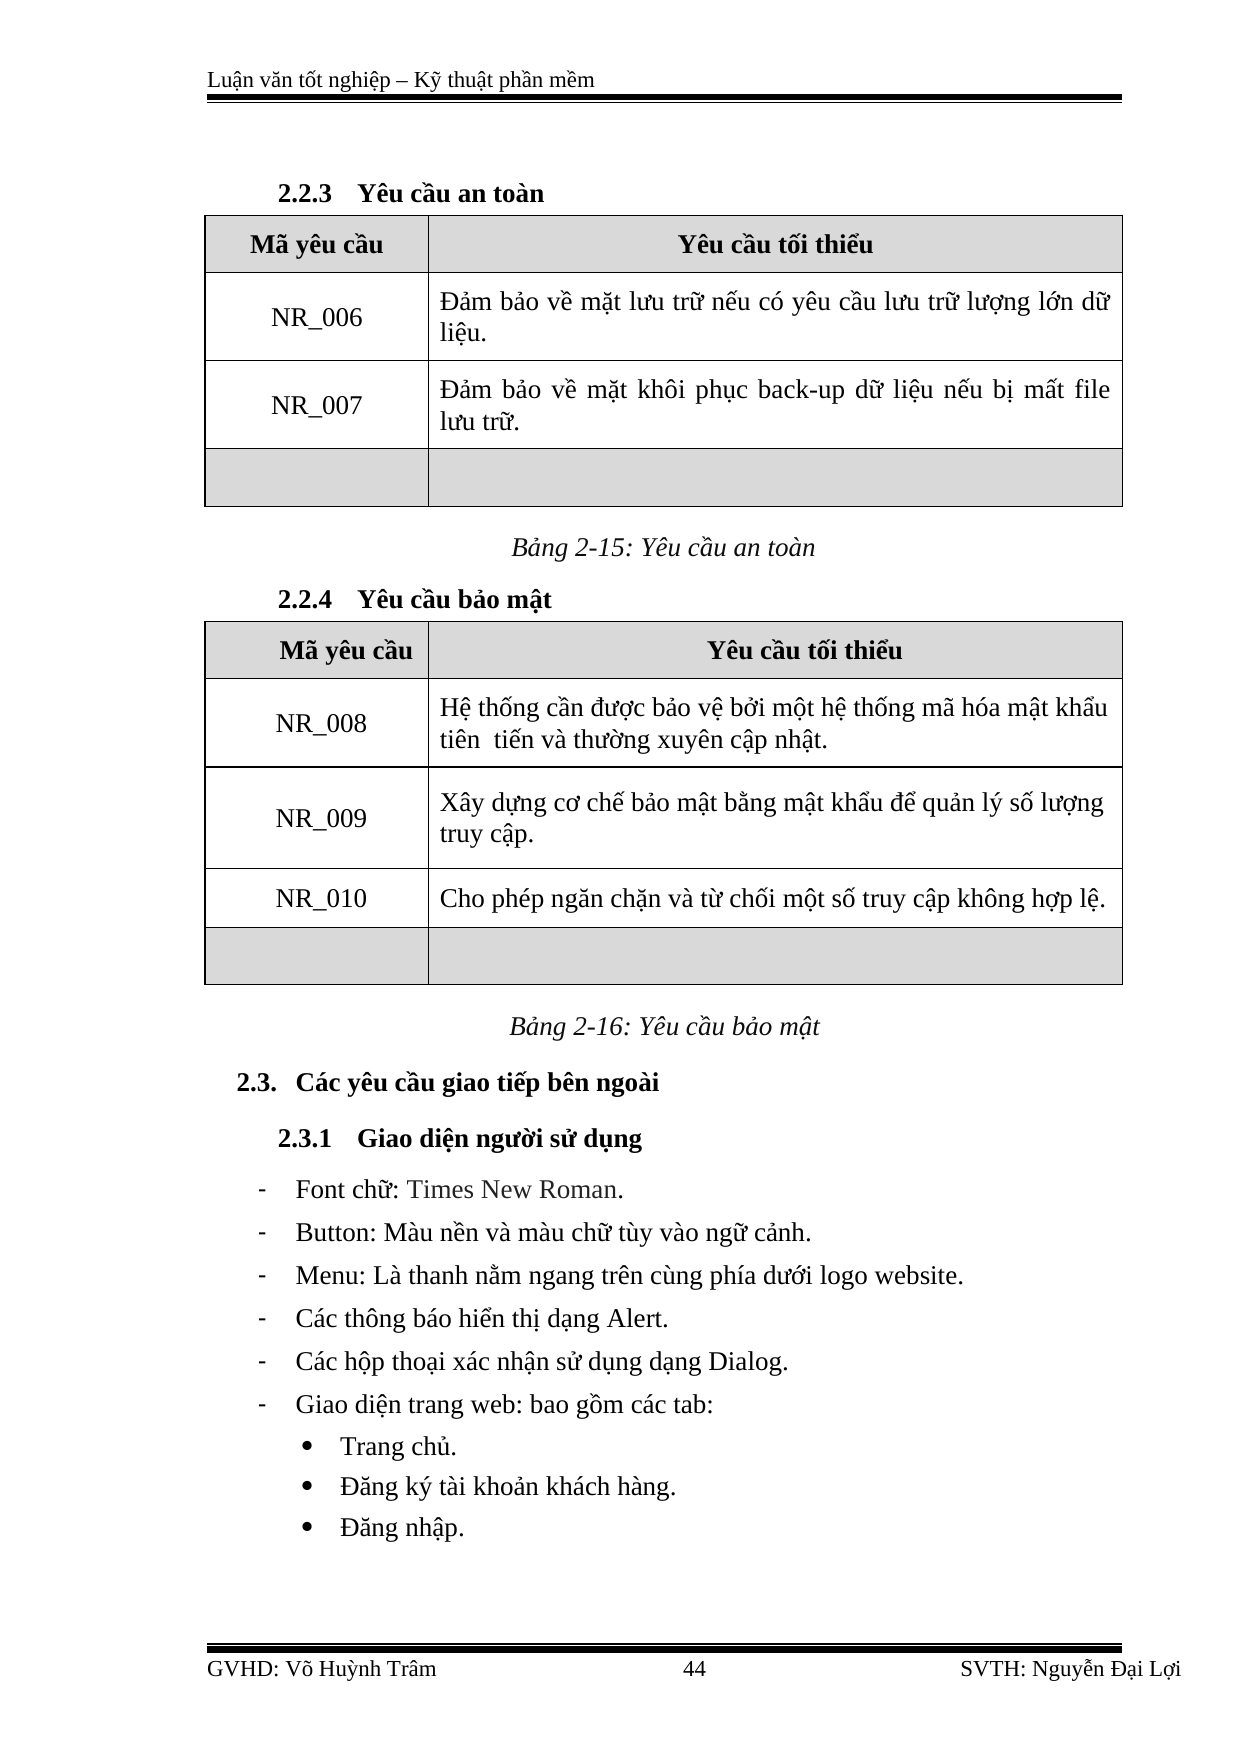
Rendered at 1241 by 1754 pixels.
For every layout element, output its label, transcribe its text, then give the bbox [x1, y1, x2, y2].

list Font chữ: Times New Roman. [258, 1172, 1122, 1205]
table_cell [429, 928, 1122, 984]
table_cell NR_007 [206, 361, 428, 448]
table_cell NR_006 [206, 273, 428, 360]
subtitle Giao diện người sử dụng [278, 1123, 1122, 1154]
table_cell NR_008 [206, 679, 428, 766]
table_header Mã yêu cầu [206, 216, 428, 272]
table_cell Cho phép ngăn chặn và từ chối một số truy cập không hợp lệ. [429, 869, 1122, 927]
list Đăng nhập. [302, 1511, 1122, 1542]
subtitle Các yêu cầu giao tiếp bên ngoài [236, 1066, 1122, 1098]
table_cell Hệ thống cần được bảo vệ bởi một hệ thống mã hóa mật khẩu tiên tiến và thường xuyên cập nhật. [429, 679, 1122, 766]
list Trang chủ. [302, 1430, 1122, 1461]
list Đăng ký tài khoản khách hàng. [302, 1471, 1122, 1502]
table_header Mã yêu cầu [206, 622, 428, 678]
table_cell Đảm bảo về mặt khôi phục back-up dữ liệu nếu bị mất file lưu trữ. [429, 361, 1122, 448]
table_cell [206, 449, 428, 506]
table_header Yêu cầu tối thiểu [429, 622, 1122, 678]
table_cell [429, 449, 1122, 506]
table_header Yêu cầu tối thiểu [429, 216, 1122, 272]
text Bảng 2-15: Yêu cầu an toàn [207, 532, 1122, 563]
table_cell NR_009 [206, 768, 428, 867]
list Giao diện trang web: bao gồm các tab: [258, 1387, 1122, 1420]
list Các hộp thoại xác nhận sử dụng dạng Dialog. [258, 1344, 1122, 1377]
list Các thông báo hiển thị dạng Alert. [258, 1301, 1122, 1334]
text Bảng 2-16: Yêu cầu bảo mật [207, 1010, 1122, 1041]
subtitle Yêu cầu an toàn [278, 177, 1122, 208]
subtitle Yêu cầu bảo mật [278, 583, 1122, 615]
list Menu: Là thanh nằm ngang trên cùng phía dưới logo website. [258, 1258, 1122, 1291]
table_cell [206, 928, 428, 984]
table_cell Đảm bảo về mặt lưu trữ nếu có yêu cầu lưu trữ lượng lớn dữ liệu. [429, 273, 1122, 360]
table_cell NR_010 [206, 869, 428, 927]
table_cell Xây dựng cơ chế bảo mật bằng mật khẩu để quản lý số lượng truy cập. [429, 768, 1122, 867]
list Button: Màu nền và màu chữ tùy vào ngữ cảnh. [258, 1215, 1122, 1248]
